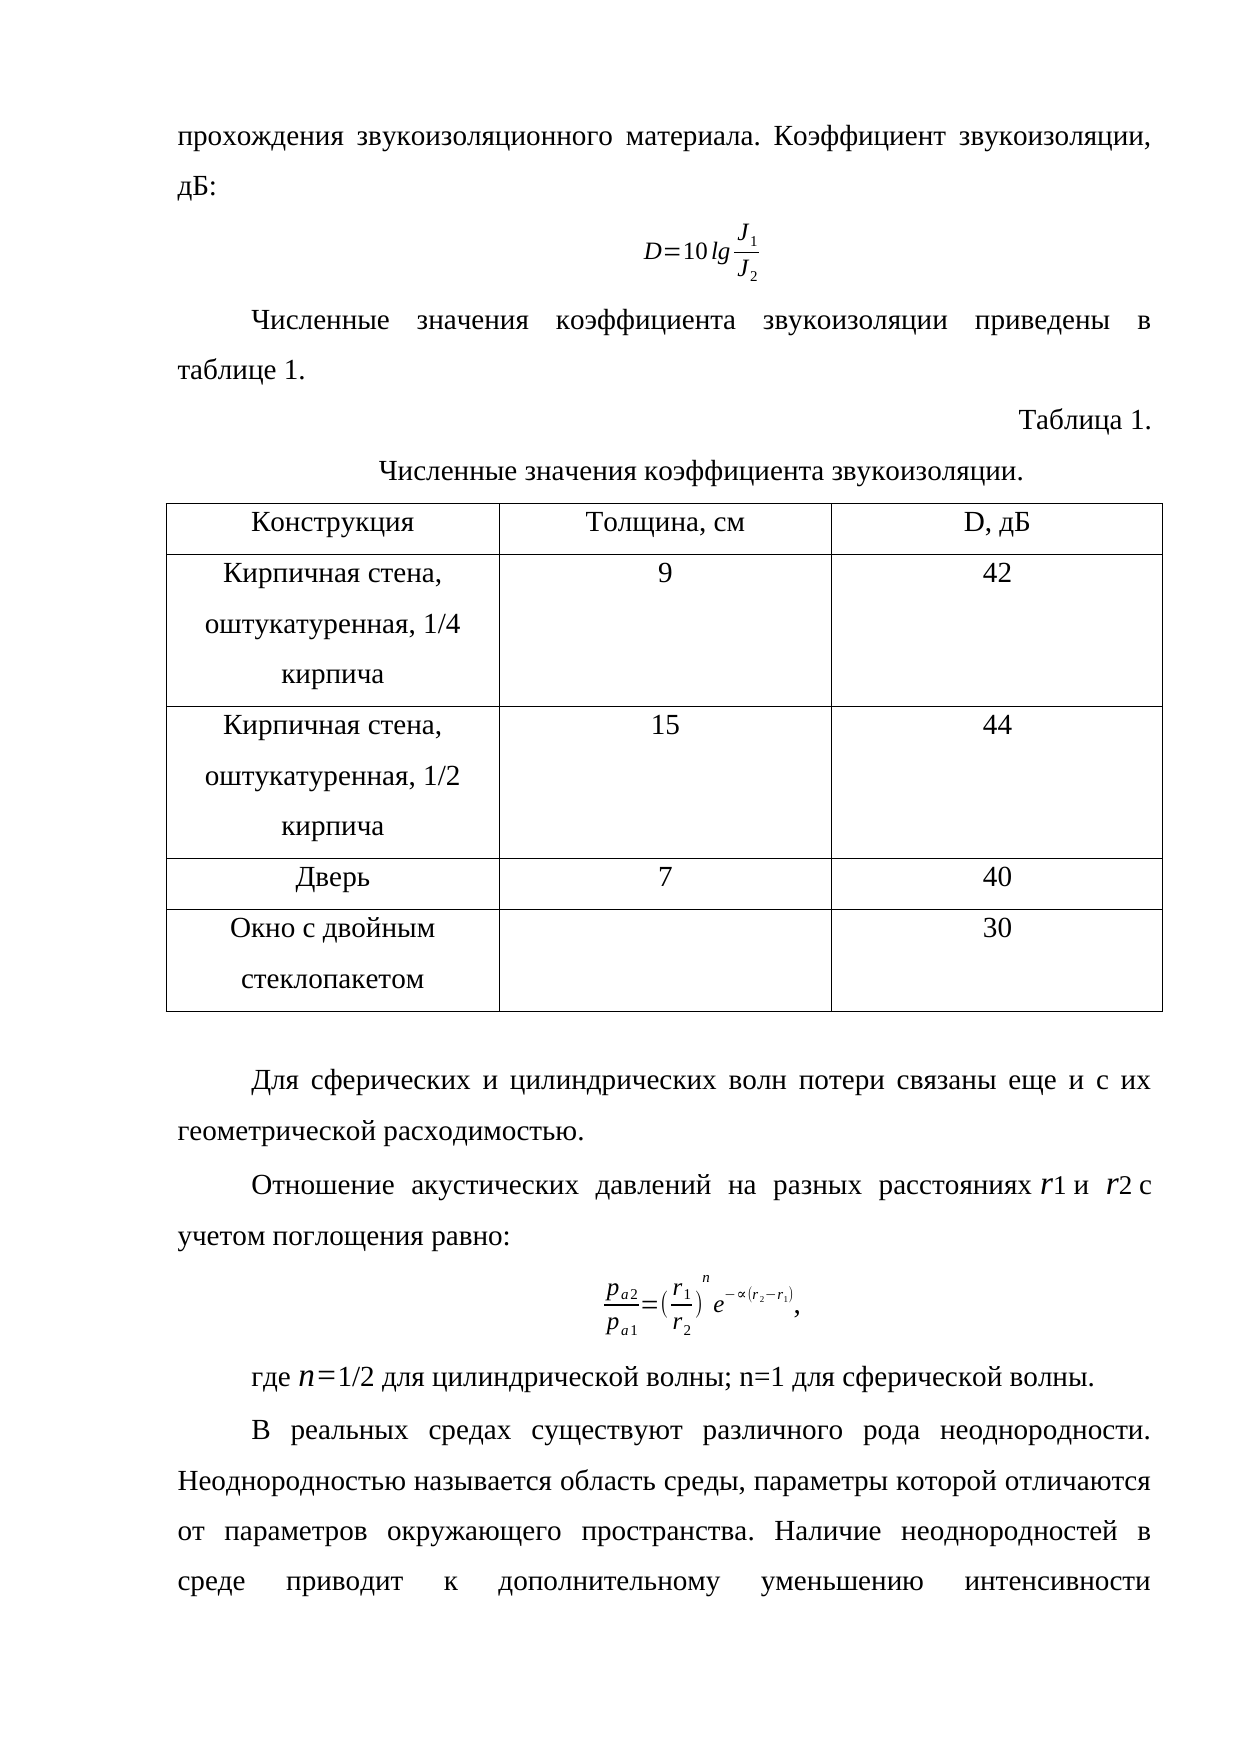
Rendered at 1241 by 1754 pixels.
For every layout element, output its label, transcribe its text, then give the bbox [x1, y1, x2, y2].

table_cell [500, 910, 831, 1011]
table_cell 44 [832, 707, 1162, 858]
text Численные значения коэффициента звукоизоляции приведены в таблице 1. [177, 302, 1152, 386]
table_cell 40 [832, 859, 1162, 909]
text , [177, 1268, 1152, 1338]
table_cell 42 [832, 555, 1162, 706]
table_cell 7 [500, 859, 831, 909]
table_cell 9 [500, 555, 831, 706]
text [177, 118, 1152, 202]
table_header Конструкция [167, 504, 499, 554]
text Таблица 1. [177, 402, 1152, 436]
table_cell 15 [500, 707, 831, 858]
text Для сферических и цилиндрических волн потери связаны еще и с их геометрической расходимостью. [177, 1062, 1152, 1146]
text Отношение акустических давлений на разных расстояниях r1 и r2 с учетом поглощения равно: [177, 1163, 1152, 1252]
table_header D, дБ [832, 504, 1162, 554]
table_cell 30 [832, 910, 1162, 1011]
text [177, 1412, 1152, 1597]
text Численные значения коэффициента звукоизоляции. [177, 453, 1152, 486]
table_cell Кирпичная стена, оштукатуренная, 1/4 кирпича [167, 555, 499, 706]
table_cell Окно с двойным стеклопакетом [167, 910, 499, 1011]
table_header Толщина, см [500, 504, 831, 554]
table_cell Кирпичная стена, оштукатуренная, 1/2 кирпича [167, 707, 499, 858]
text где n=1/2 для цилиндрической волны; n=1 для сферической волны. [177, 1355, 1152, 1393]
table_cell Дверь [167, 859, 499, 909]
